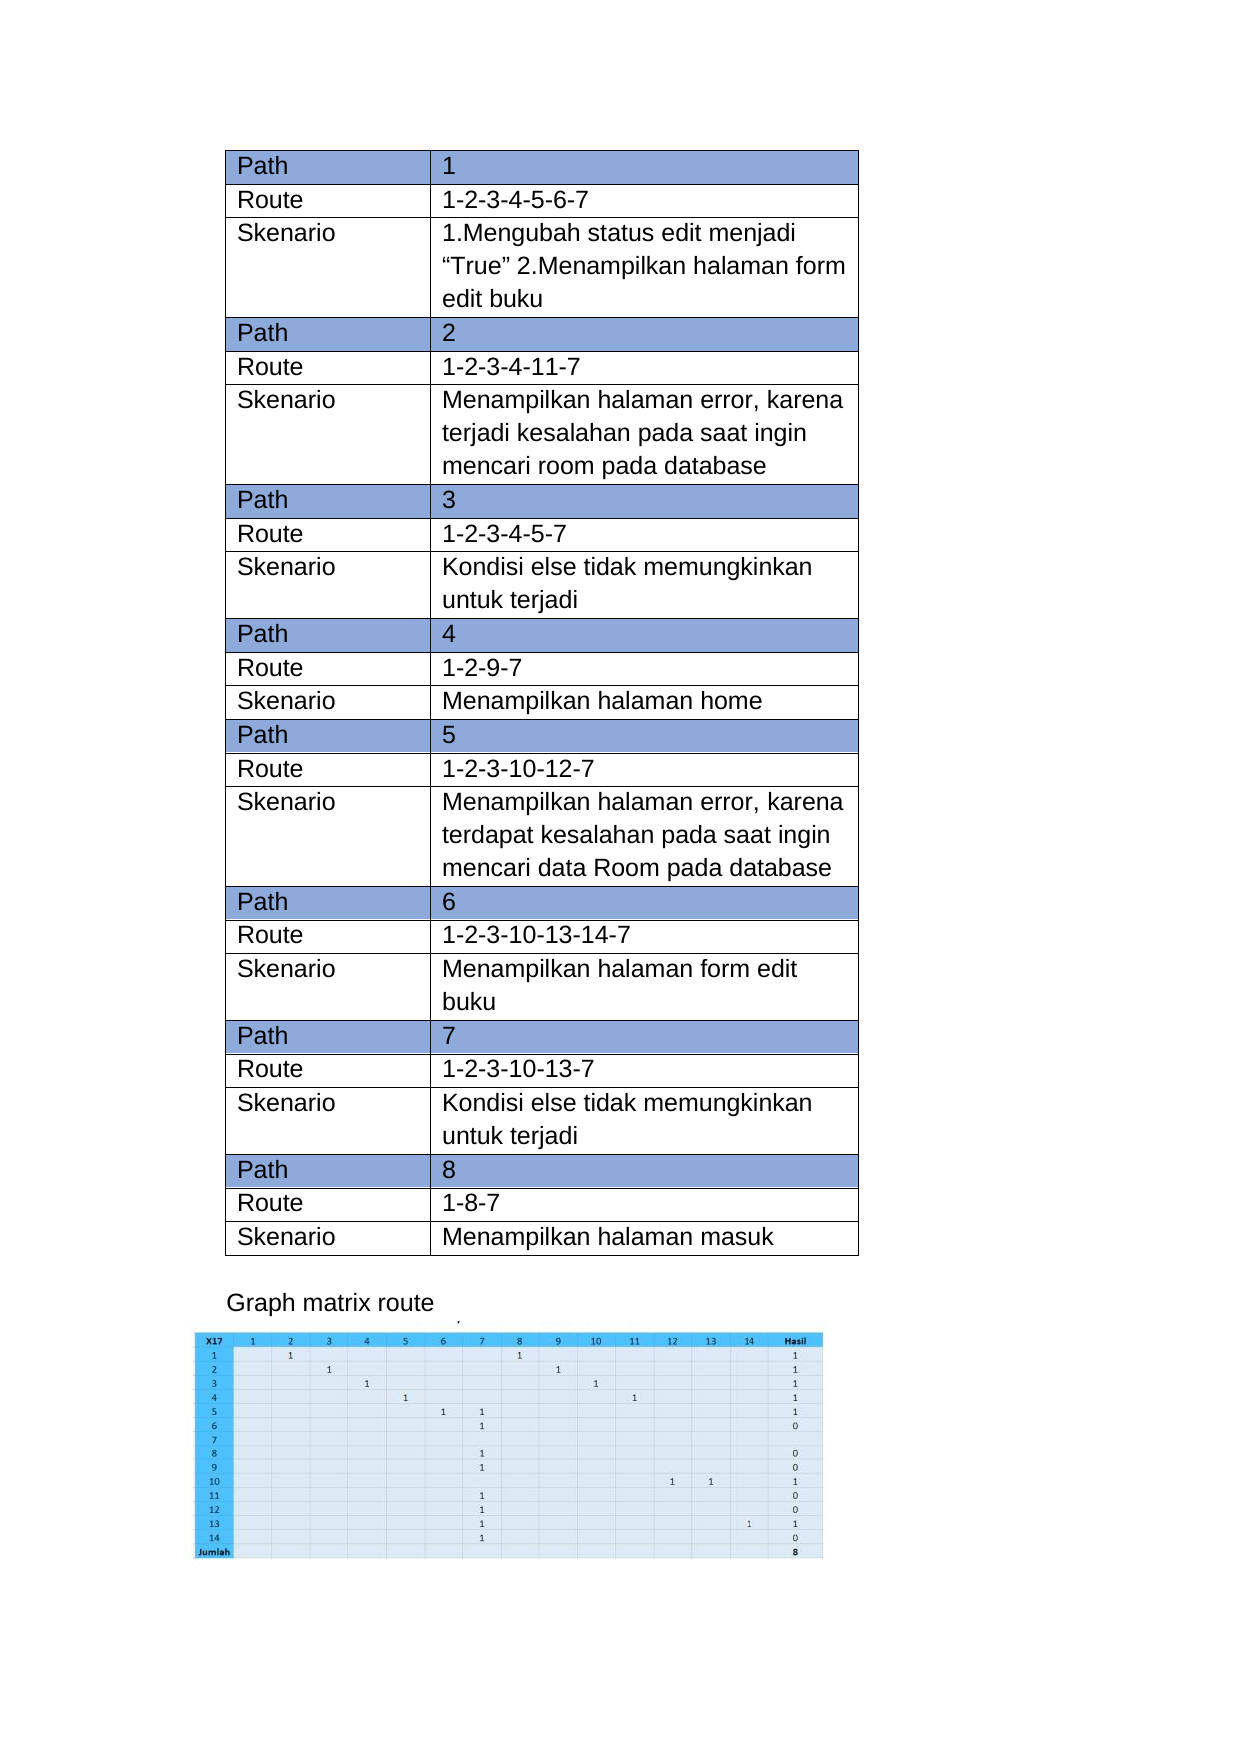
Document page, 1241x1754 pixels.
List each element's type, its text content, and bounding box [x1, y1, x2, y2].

table_cell Kondisi else tidak memungkinkan untuk terjadi [431, 552, 858, 618]
table_cell Path [226, 318, 430, 351]
table_cell 1-2-3-4-5-7 [431, 519, 858, 551]
table_cell 1-2-3-10-13-14-7 [431, 921, 858, 953]
table_cell 7 [431, 1021, 858, 1053]
table_cell Menampilkan halaman form edit buku [431, 954, 858, 1020]
table_cell Route [226, 921, 430, 953]
table_cell Path [226, 887, 430, 919]
table_cell 1.Mengubah status edit menjadi “True” 2.Menampilkan halaman form edit buku [431, 218, 858, 317]
table_cell 2 [431, 318, 858, 351]
table_cell Menampilkan halaman masuk [431, 1222, 858, 1255]
table_cell Skenario [226, 385, 430, 484]
table_cell Skenario [226, 787, 430, 886]
table_cell Path [226, 619, 430, 652]
table_header Path [226, 151, 430, 184]
picture [184, 1321, 830, 1573]
table_cell Skenario [226, 1222, 430, 1255]
table_cell Skenario [226, 1088, 430, 1154]
table_cell Route [226, 519, 430, 551]
table_cell 1-8-7 [431, 1189, 858, 1221]
text Graph matrix route [150, 1288, 1090, 1317]
table_cell Skenario [226, 954, 430, 1020]
table_cell Route [226, 754, 430, 786]
table_cell 1-2-9-7 [431, 653, 858, 685]
table_cell 8 [431, 1155, 858, 1187]
table_cell Path [226, 485, 430, 518]
table_cell Route [226, 653, 430, 685]
table_cell Menampilkan halaman home [431, 686, 858, 719]
table_cell Kondisi else tidak memungkinkan untuk terjadi [431, 1088, 858, 1154]
table_cell Menampilkan halaman error, karena terdapat kesalahan pada saat ingin mencari data Room pada database [431, 787, 858, 886]
table_cell Route [226, 1055, 430, 1087]
table_cell Path [226, 1155, 430, 1187]
table_cell Path [226, 720, 430, 752]
table_cell 4 [431, 619, 858, 652]
table_cell Menampilkan halaman error, karena terjadi kesalahan pada saat ingin mencari room pada database [431, 385, 858, 484]
table_header 1 [431, 151, 858, 184]
table_cell Route [226, 1189, 430, 1221]
table_cell 3 [431, 485, 858, 518]
table_cell 1-2-3-10-13-7 [431, 1055, 858, 1087]
table_cell Path [226, 1021, 430, 1053]
table_cell Skenario [226, 686, 430, 719]
table_cell Route [226, 185, 430, 217]
table_cell 1-2-3-10-12-7 [431, 754, 858, 786]
table_cell Skenario [226, 218, 430, 317]
table_cell Skenario [226, 552, 430, 618]
table_cell Route [226, 352, 430, 384]
table_cell 6 [431, 887, 858, 919]
table_cell 1-2-3-4-5-6-7 [431, 185, 858, 217]
table_cell 5 [431, 720, 858, 752]
table_cell 1-2-3-4-11-7 [431, 352, 858, 384]
